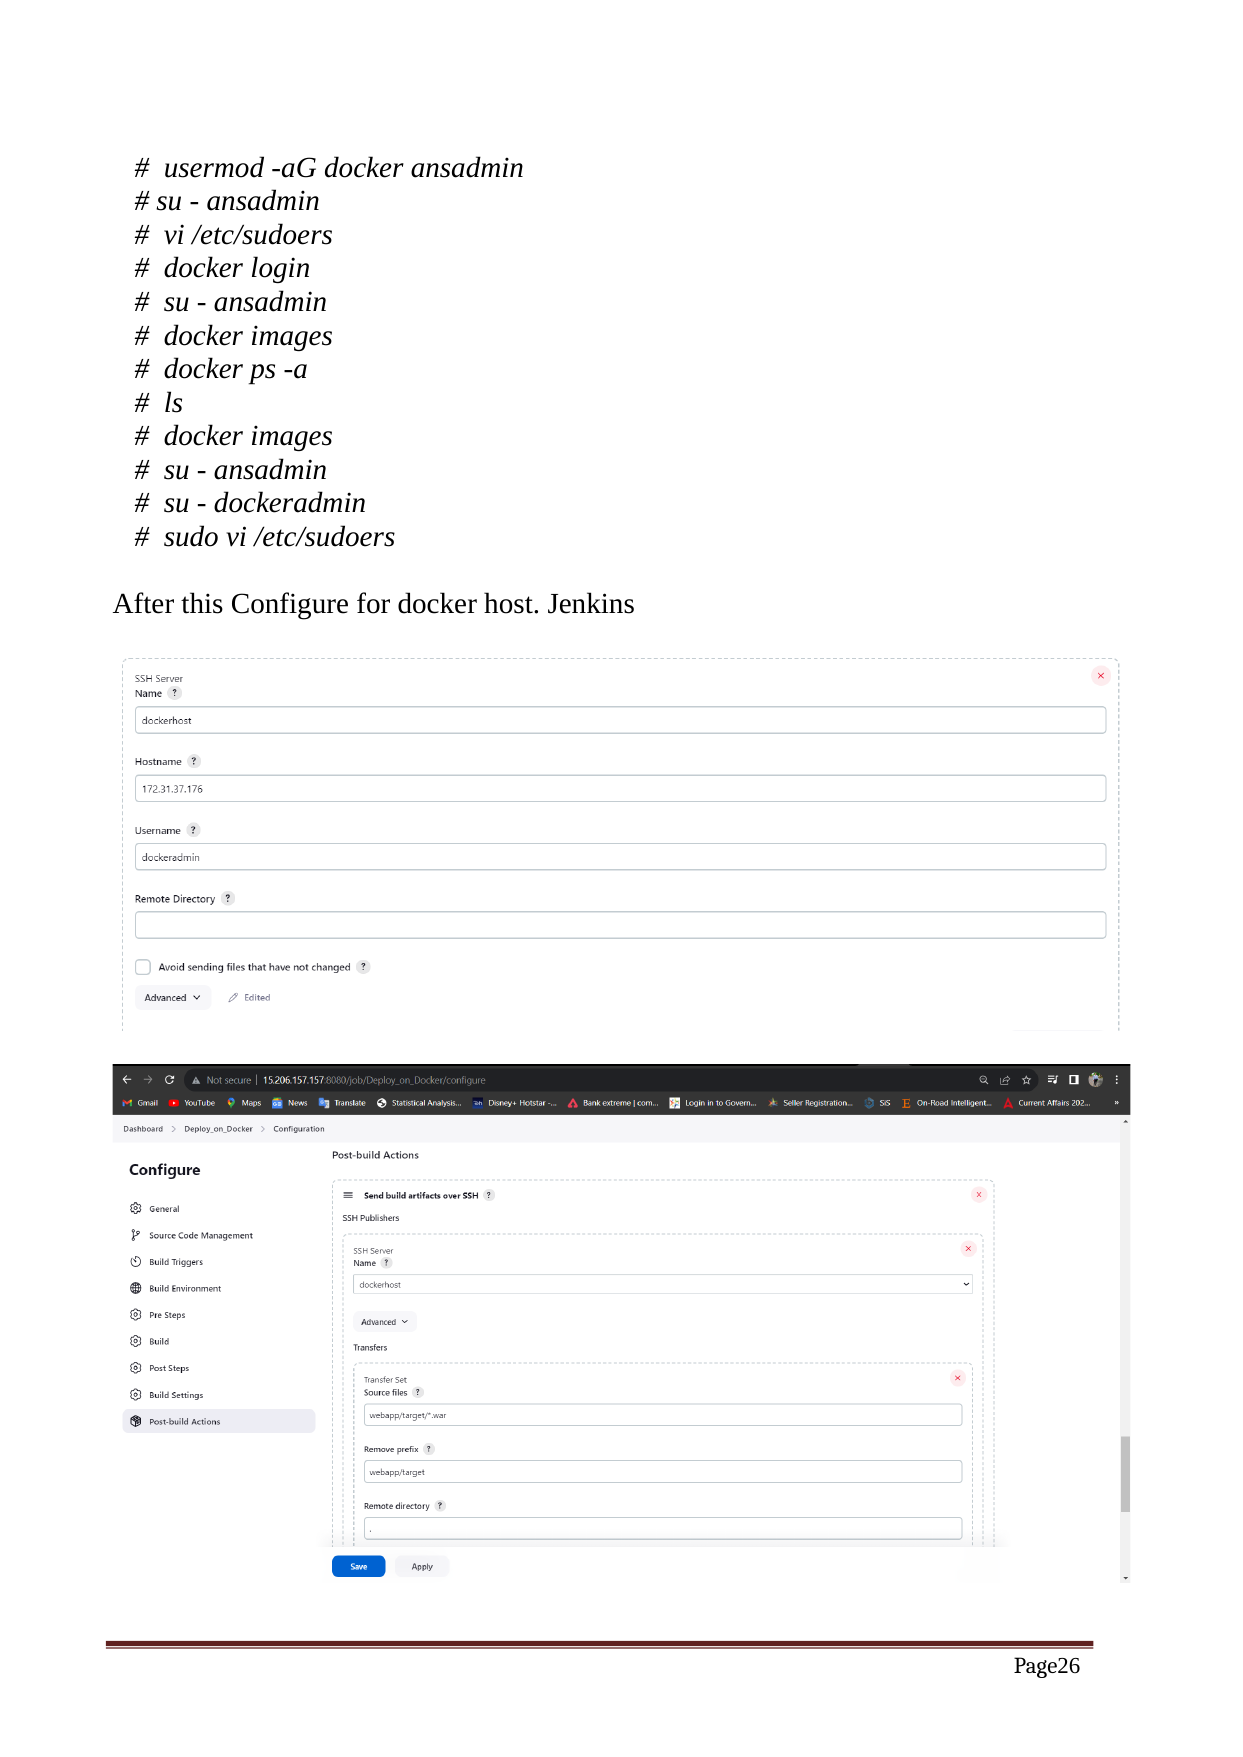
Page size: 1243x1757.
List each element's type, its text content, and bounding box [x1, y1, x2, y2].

text # vi /etc/sudoers [112, 217, 1130, 251]
text # su - ansadmin [112, 284, 1130, 318]
picture [112, 1064, 1131, 1583]
text # su - ansadmin [112, 452, 1130, 485]
text # docker ps -a [112, 351, 1130, 385]
text # sudo vi /etc/sudoers [112, 519, 1130, 552]
picture [112, 653, 1130, 1031]
text # docker login [112, 251, 1130, 284]
text # su - ansadmin [112, 183, 1130, 217]
text # docker images [112, 418, 1130, 452]
text After this Configure for docker host. Jenkins [112, 586, 1130, 619]
text # ls [112, 385, 1130, 418]
text # usermod -aG docker ansadmin [112, 150, 1130, 183]
text # docker images [112, 318, 1130, 351]
text # su - dockeradmin [112, 485, 1130, 519]
